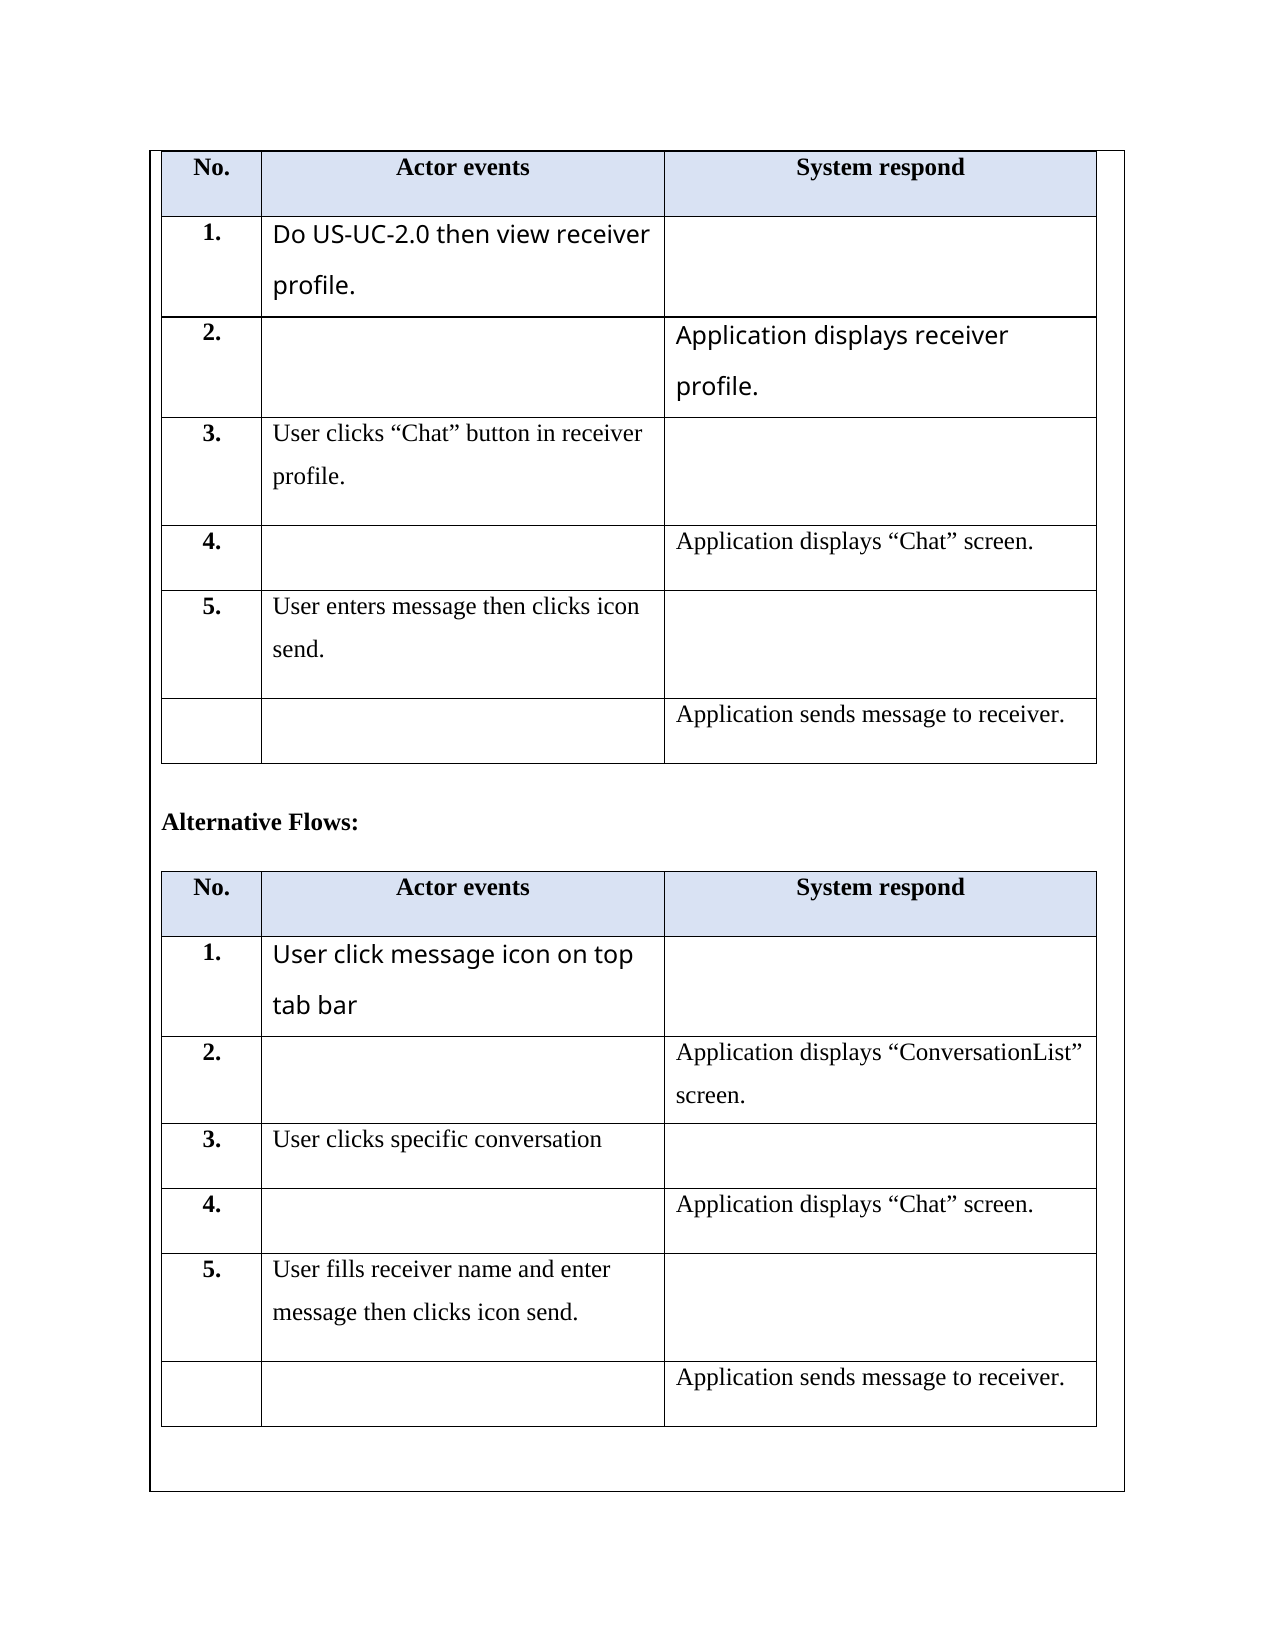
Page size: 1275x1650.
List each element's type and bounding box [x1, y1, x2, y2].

table_cell [151, 151, 1124, 1491]
